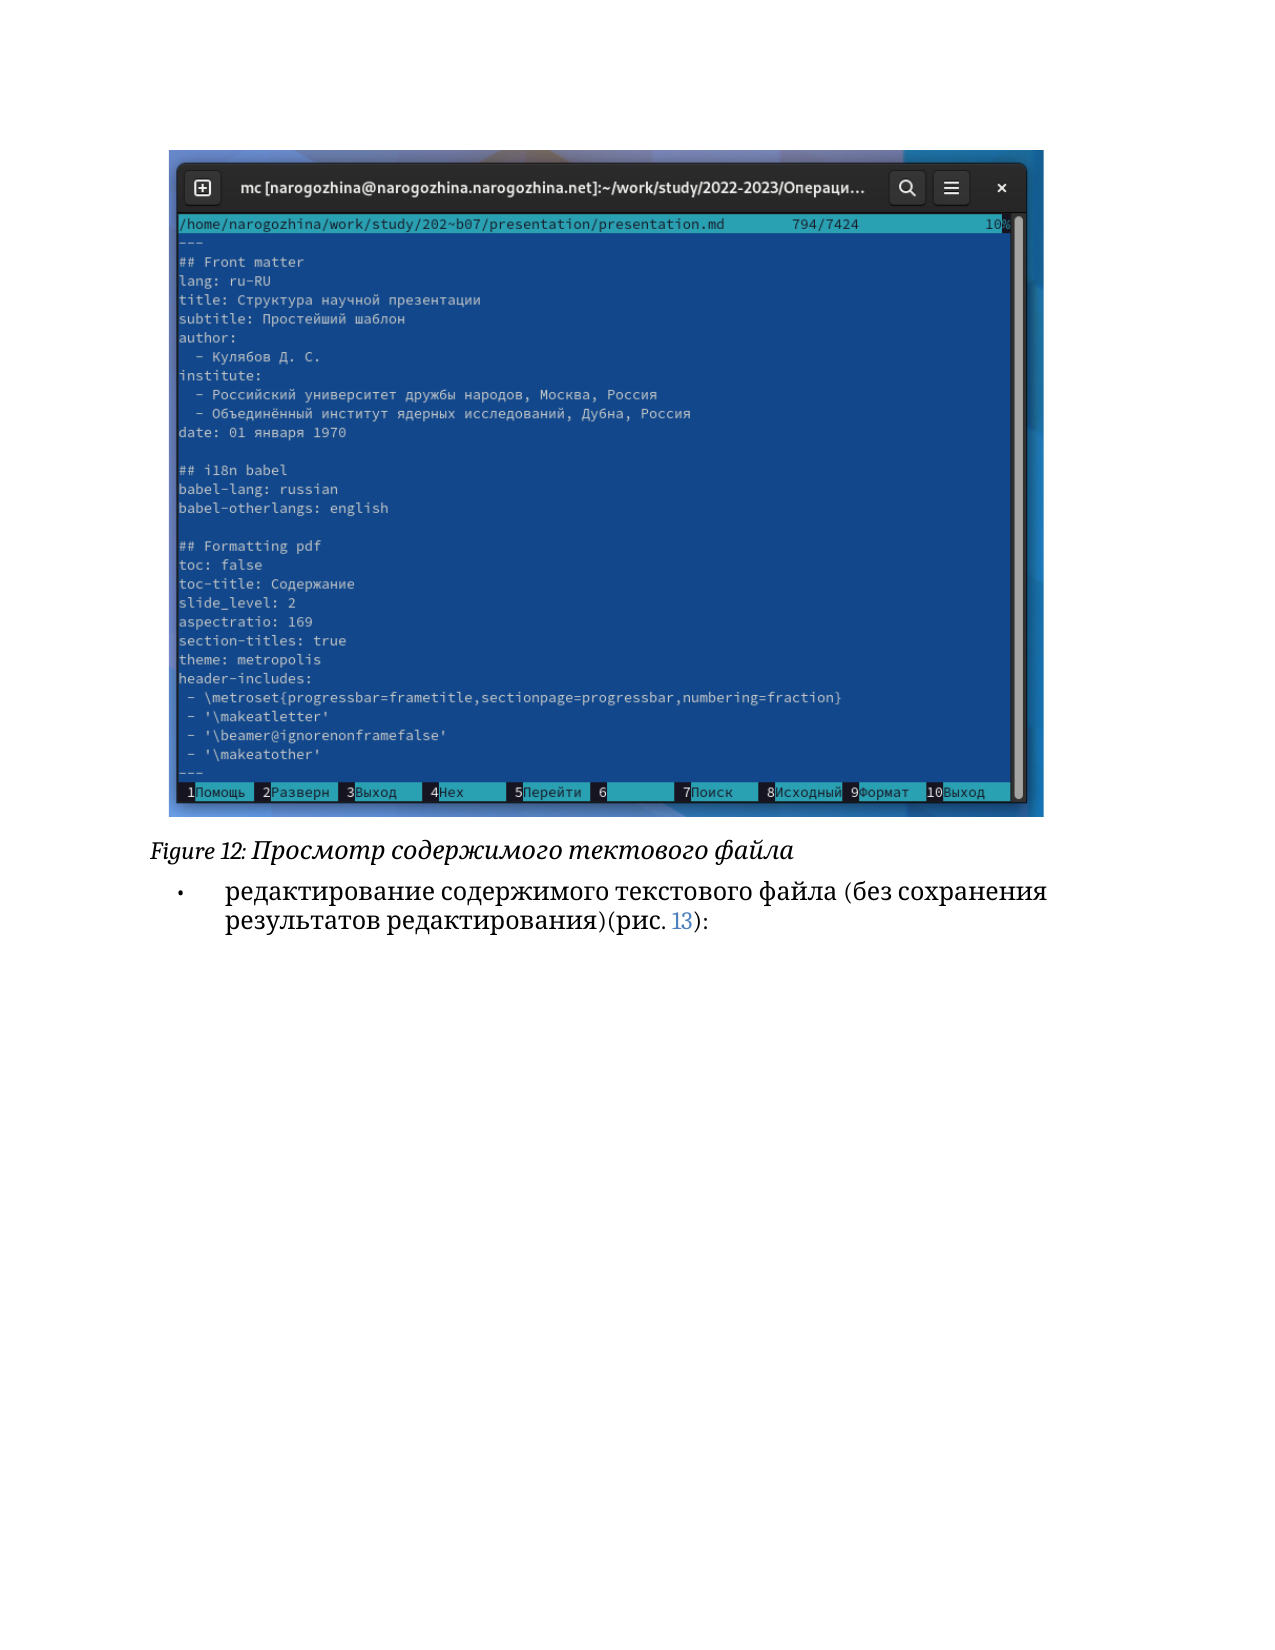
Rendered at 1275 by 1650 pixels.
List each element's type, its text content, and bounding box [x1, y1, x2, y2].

list редактирование содержимого текстового файла (без сохранения результатов редактирования)(рис. 13): [175, 878, 1125, 936]
text Figure 12: Просмотр содержимого тектового файла [150, 837, 1125, 866]
picture [168, 150, 1044, 817]
